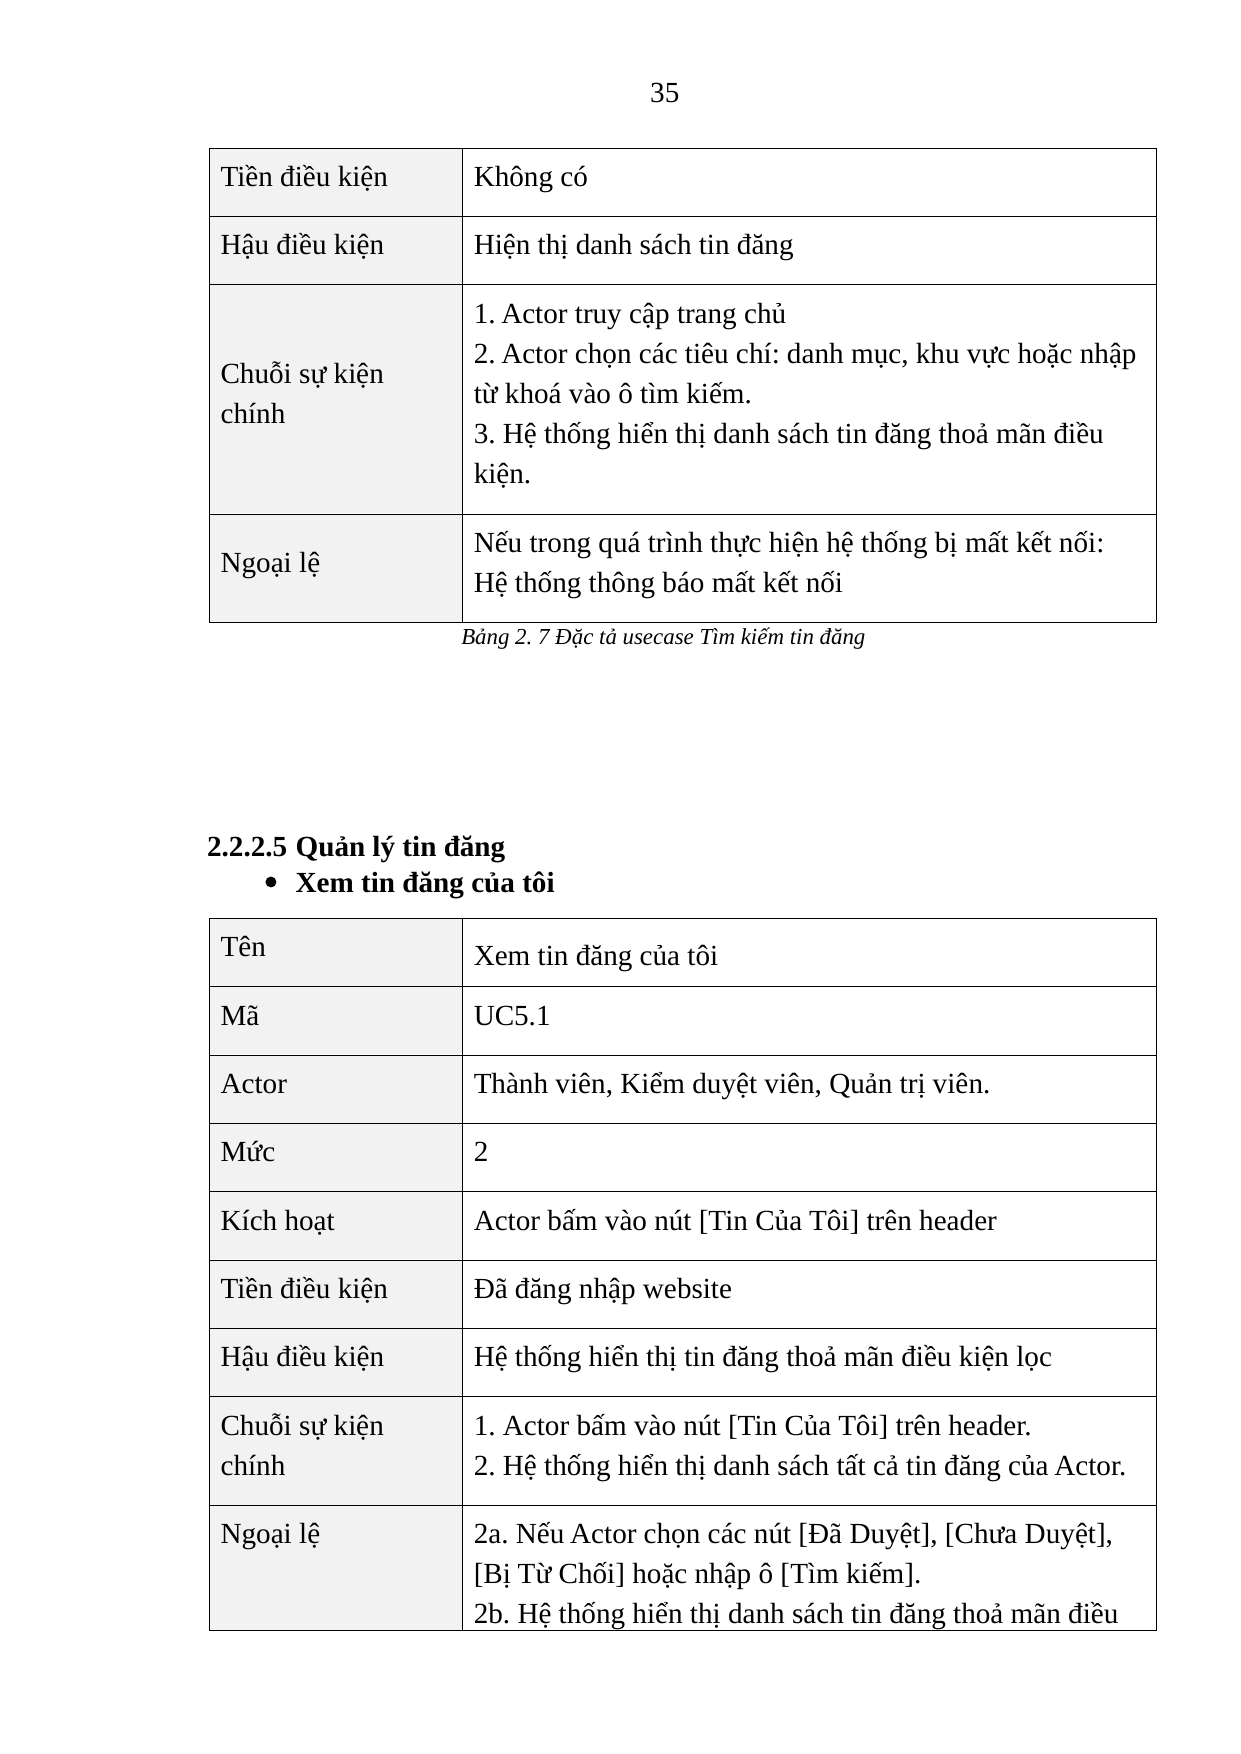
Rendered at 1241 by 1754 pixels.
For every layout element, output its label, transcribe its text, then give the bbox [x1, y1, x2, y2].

table_cell Ngoại lệ [210, 1506, 462, 1630]
table_cell 1. Actor truy cập trang chủ 2. Actor chọn các tiêu chí: danh mục, khu vực hoặc nhập từ khoá vào ô tìm kiếm. 3. Hệ thống hiển thị danh sách tin đăng thoả mãn điều kiện. [463, 285, 1156, 513]
table_cell 2 [463, 1124, 1156, 1191]
table_cell UC5.1 [463, 987, 1156, 1054]
table_cell Tiền điều kiện [210, 1261, 462, 1328]
table_cell Mã [210, 987, 462, 1054]
table_cell Mức [210, 1124, 462, 1191]
table_header Xem tin đăng của tôi [463, 919, 1156, 986]
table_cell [463, 1506, 1156, 1630]
table_cell Tiền điều kiện [210, 149, 462, 216]
table_header Tên [210, 919, 462, 986]
table_cell Chuỗi sự kiện chính [210, 1397, 462, 1505]
table_cell Ngoại lệ [210, 515, 462, 622]
table_cell Hệ thống hiển thị tin đăng thoả mãn điều kiện lọc [463, 1329, 1156, 1396]
table_cell 1. Actor bấm vào nút [Tin Của Tôi] trên header. 2. Hệ thống hiển thị danh sách tất cả tin đăng của Actor. [463, 1397, 1156, 1505]
table_cell Hậu điều kiện [210, 217, 462, 284]
table_cell Không có [463, 149, 1156, 216]
table_cell Actor [210, 1056, 462, 1123]
table_cell Actor bấm vào nút [Tin Của Tôi] trên header [463, 1192, 1156, 1259]
list Quản lý tin đăng [207, 829, 1122, 862]
table_cell Hậu điều kiện [210, 1329, 462, 1396]
table_cell Thành viên, Kiểm duyệt viên, Quản trị viên. [463, 1056, 1156, 1123]
table_cell Kích hoạt [210, 1192, 462, 1259]
table_cell Hiện thị danh sách tin đăng [463, 217, 1156, 284]
list Xem tin đăng của tôi [266, 865, 1122, 898]
table_cell Chuỗi sự kiện chính [210, 285, 462, 513]
table_cell Đã đăng nhập website [463, 1261, 1156, 1328]
table_cell Nếu trong quá trình thực hiện hệ thống bị mất kết nối: Hệ thống thông báo mất kết nối [463, 515, 1156, 622]
